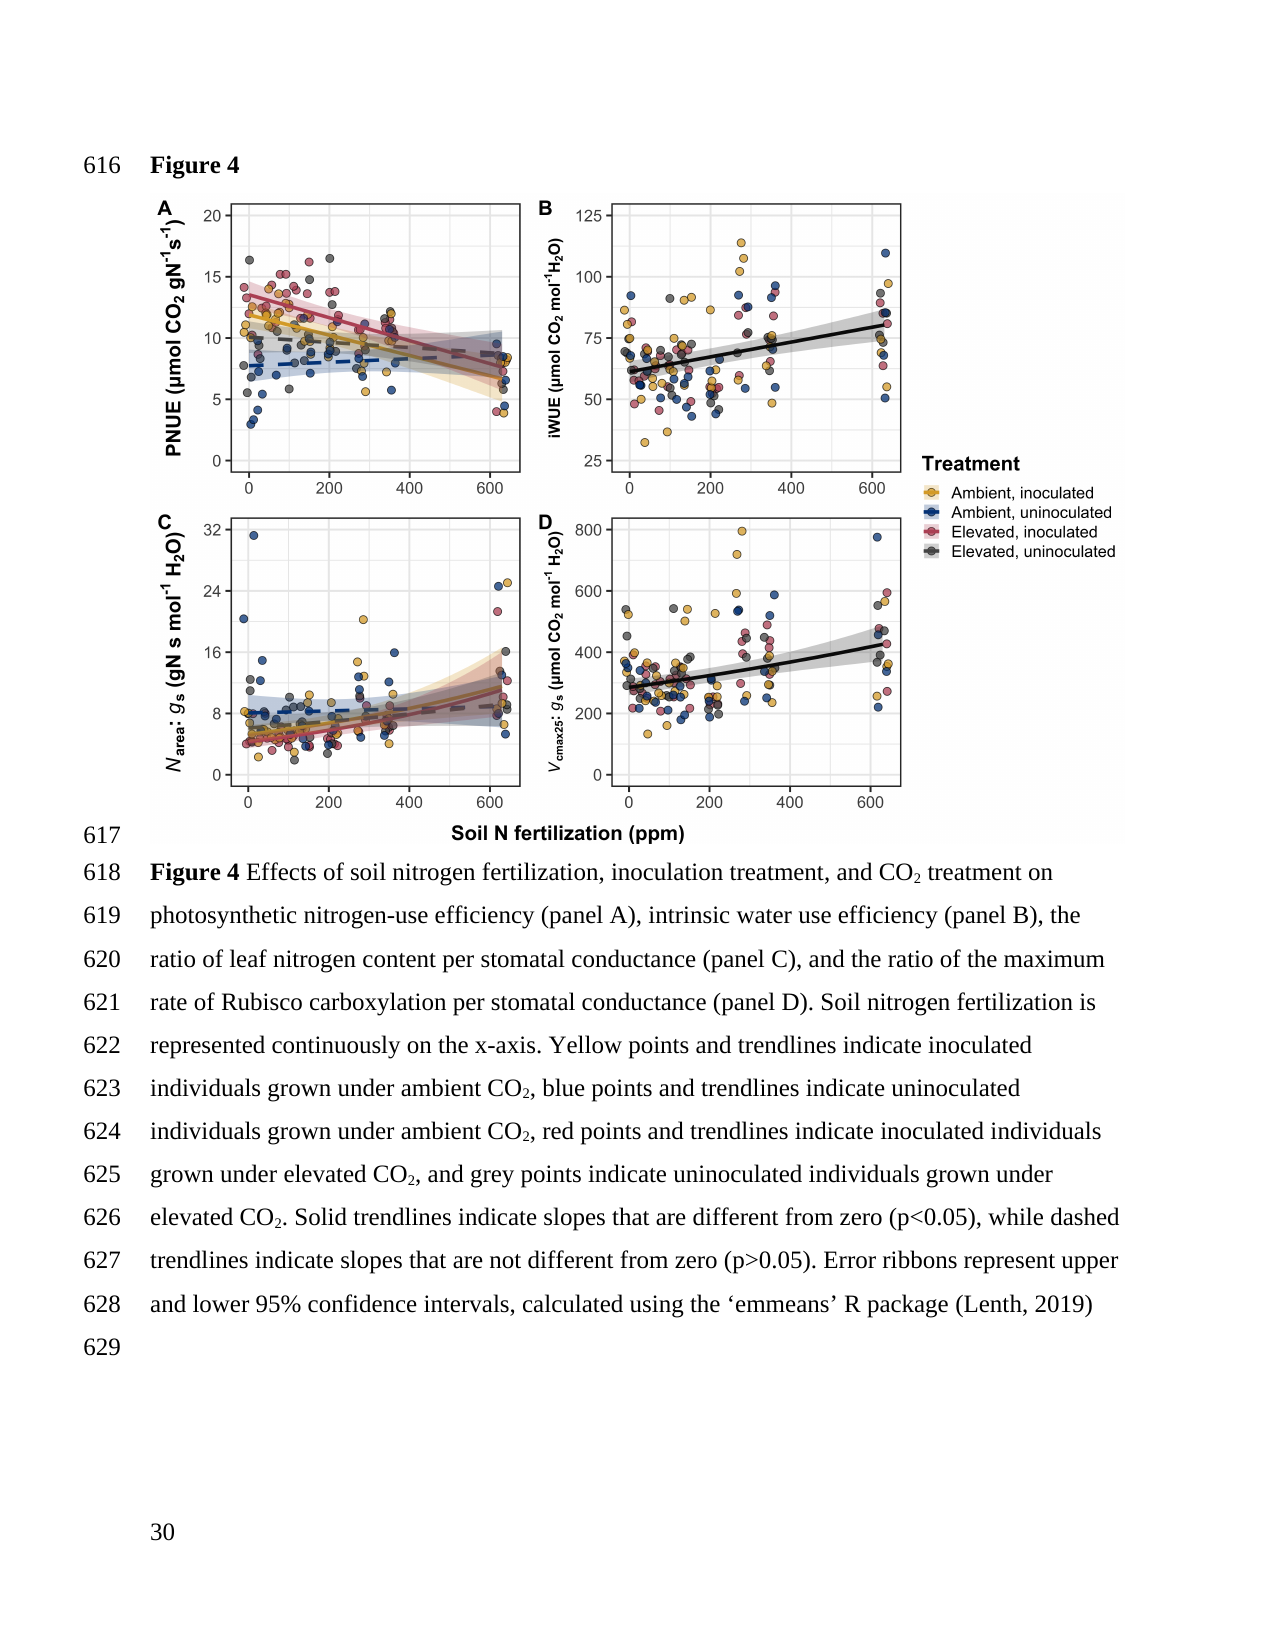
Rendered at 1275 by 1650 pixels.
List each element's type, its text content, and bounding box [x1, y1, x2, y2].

text Figure 4 Effects of soil nitrogen fertilization, inoculation treatment, and CO2 treatment on photosynthetic nitrogen-use efficiency (panel A), intrinsic water use efficiency (panel B), the ratio of leaf nitrogen content per stomatal conductance (panel C), and the ratio of the maximum rate of Rubisco carboxylation per stomatal conductance (panel D). Soil nitrogen fertilization is represented continuously on the x-axis. Yellow points and trendlines indicate inoculated individuals grown under ambient CO2, blue points and trendlines indicate uninoculated individuals grown under ambient CO2, red points and trendlines indicate inoculated individuals grown under elevated CO2, and grey points indicate uninoculated individuals grown under elevated CO2. Solid trendlines indicate slopes that are different from zero (p<0.05), while dashed trendlines indicate slopes that are not different from zero (p>0.05). Error ribbons represent upper and lower 95% confidence intervals, calculated using the ‘emmeans’ R package (Lenth, 2019) [150, 857, 1125, 1317]
picture [150, 193, 1125, 844]
text Figure 4 [150, 150, 1125, 179]
